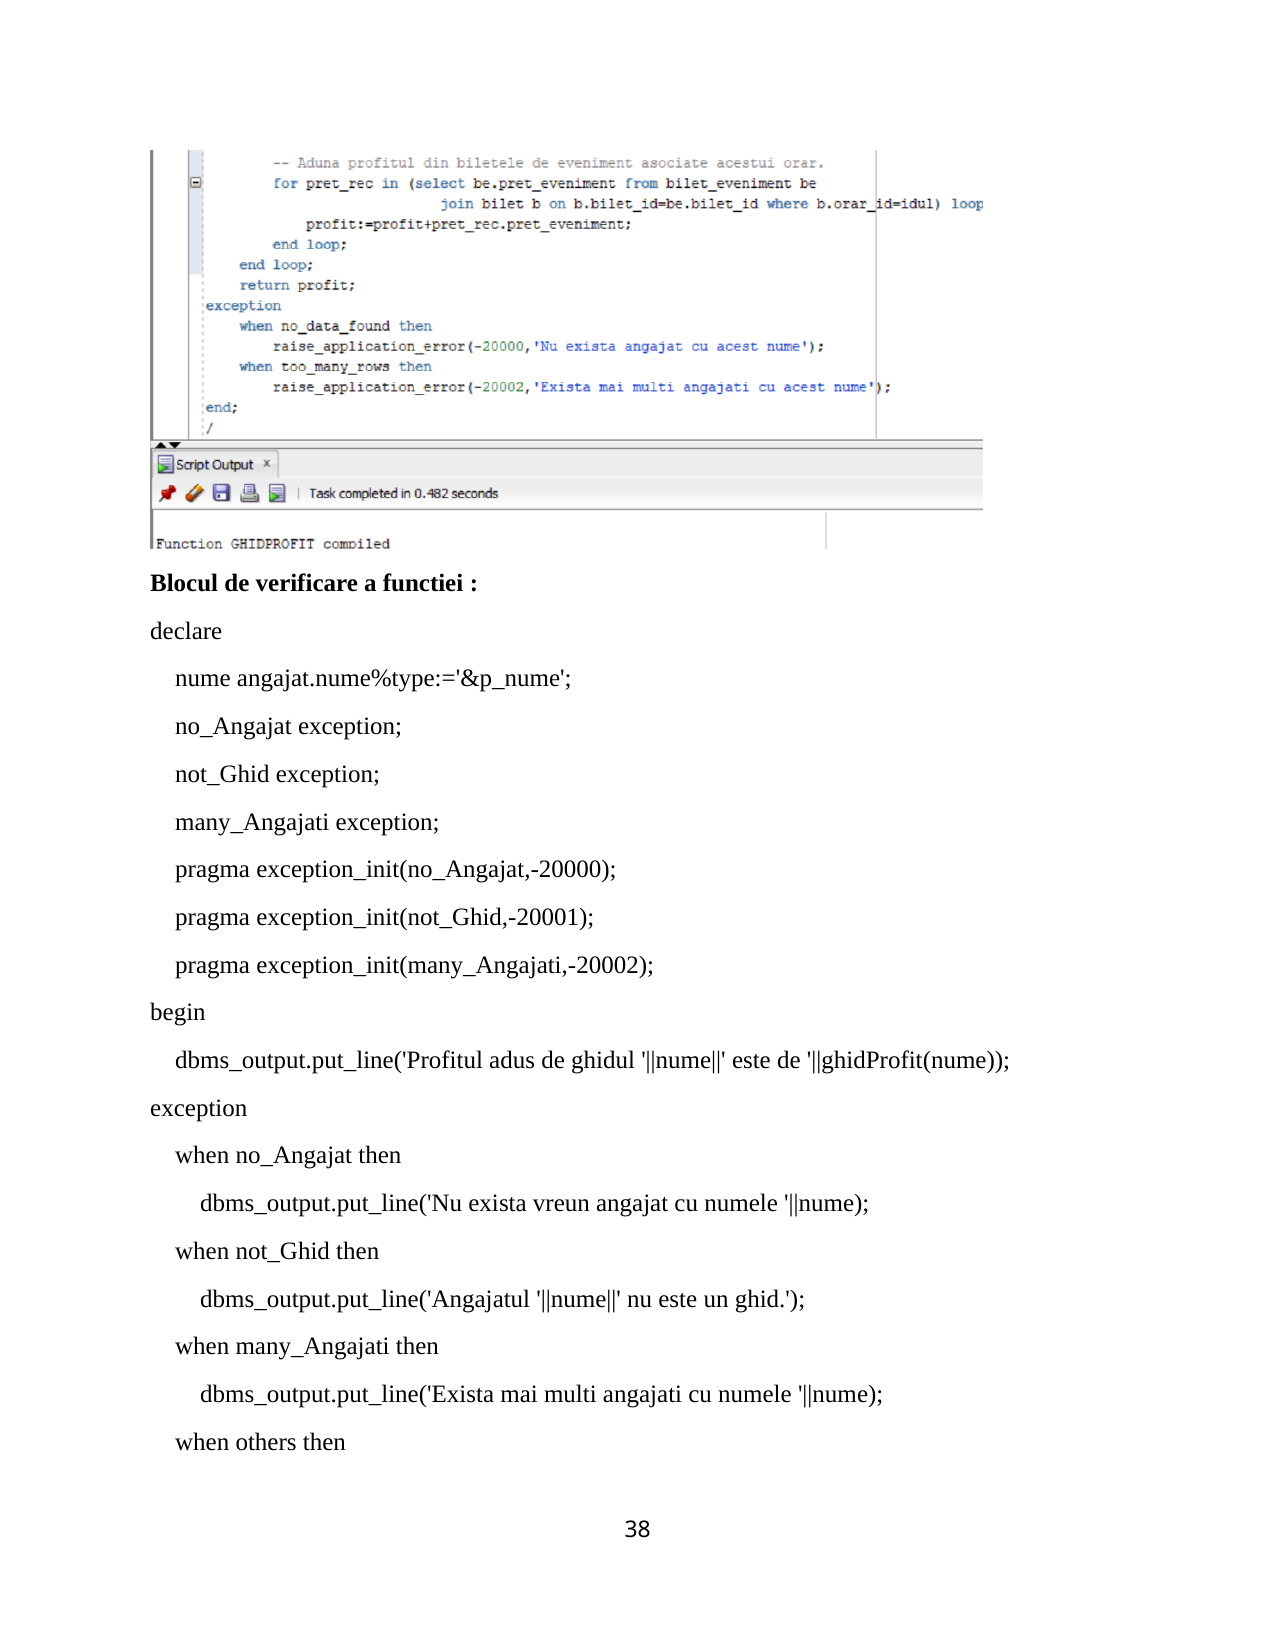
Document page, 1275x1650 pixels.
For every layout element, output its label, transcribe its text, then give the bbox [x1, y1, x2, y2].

text exception [150, 1093, 1125, 1122]
text dbms_output.put_line('Exista mai multi angajati cu numele '||nume); [150, 1379, 1125, 1408]
text many_Angajati exception; [150, 807, 1125, 835]
text pragma exception_init(not_Ghid,-20001); [150, 902, 1125, 931]
text declare [150, 616, 1125, 644]
text begin [150, 997, 1125, 1026]
text dbms_output.put_line('Profitul adus de ghidul '||nume||' este de '||ghidProfit(nume)); [150, 1045, 1125, 1074]
text pragma exception_init(no_Angajat,-20000); [150, 854, 1125, 883]
text when many_Angajati then [150, 1331, 1125, 1360]
text no_Angajat exception; [150, 711, 1125, 740]
text nume angajat.nume%type:='&p_nume'; [150, 663, 1125, 692]
text when no_Angajat then [150, 1141, 1125, 1169]
text dbms_output.put_line('Angajatul '||nume||' nu este un ghid.'); [150, 1284, 1125, 1312]
text not_Ghid exception; [150, 759, 1125, 788]
text Blocul de verificare a functiei : [150, 568, 1125, 597]
text when others then [150, 1427, 1125, 1456]
text pragma exception_init(many_Angajati,-20002); [150, 950, 1125, 978]
text dbms_output.put_line('Nu exista vreun angajat cu numele '||nume); [150, 1188, 1125, 1217]
text when not_Ghid then [150, 1236, 1125, 1265]
picture [150, 150, 983, 549]
